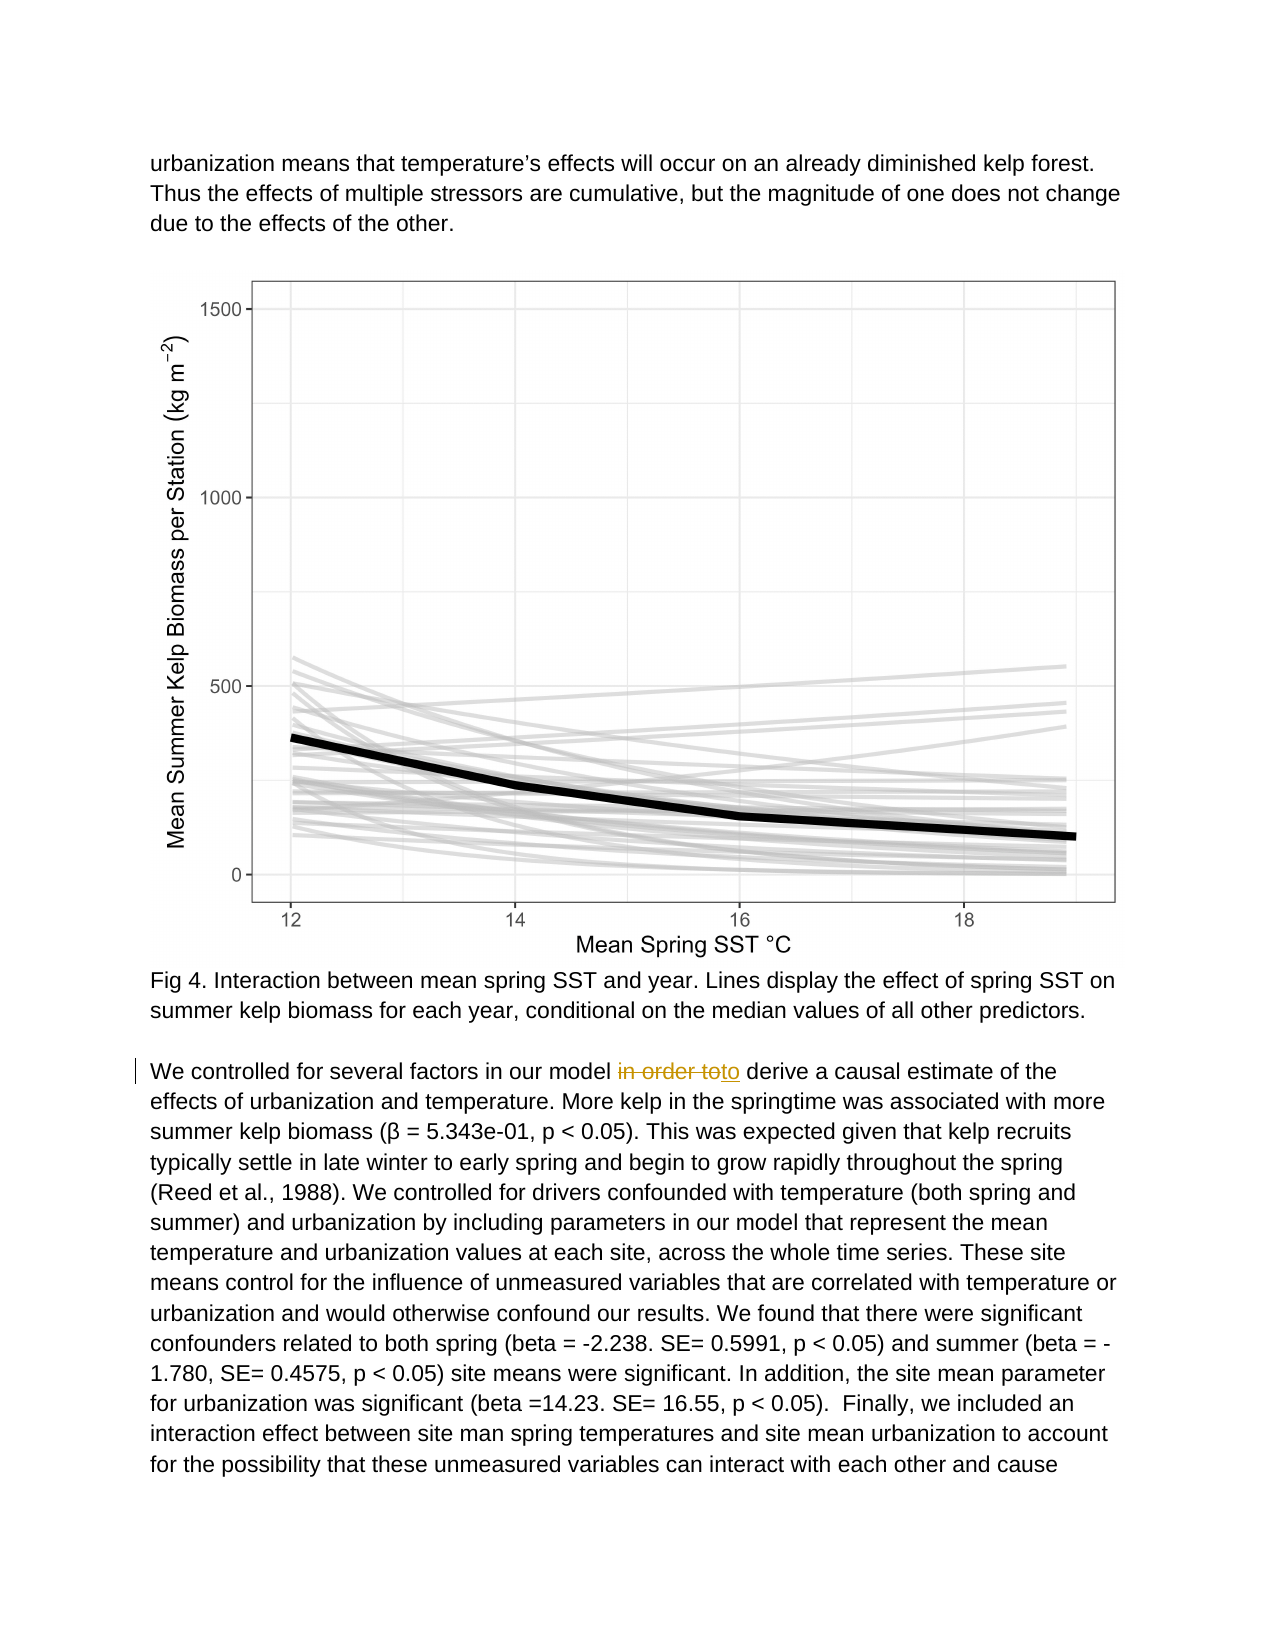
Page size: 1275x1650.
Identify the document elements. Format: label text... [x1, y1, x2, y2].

picture [150, 270, 1125, 968]
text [150, 150, 1125, 237]
text Fig 4. Interaction between mean spring SST and year. Lines display the effect of spring SST on summer kelp biomass for each year, conditional on the median values of all other predictors. [150, 968, 1125, 1024]
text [150, 1058, 1125, 1477]
